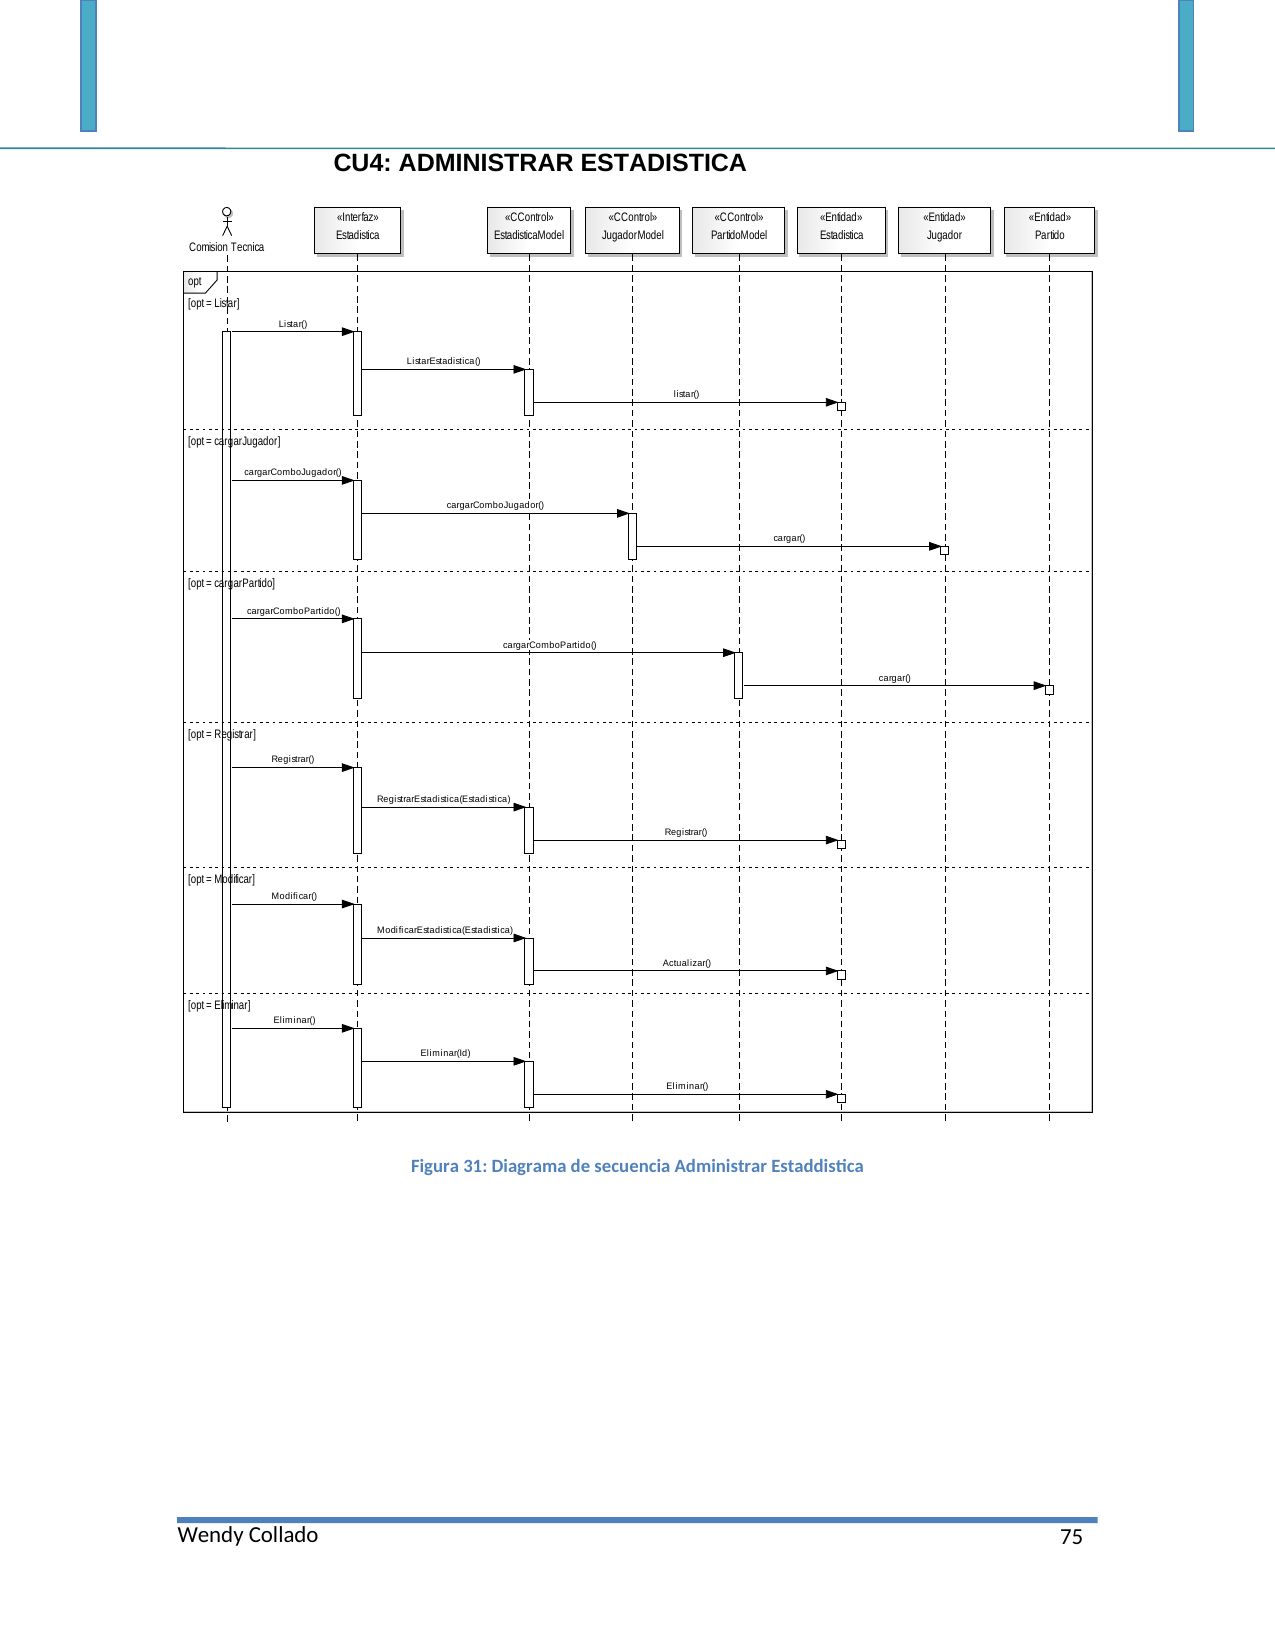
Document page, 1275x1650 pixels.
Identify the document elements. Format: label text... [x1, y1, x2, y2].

list CU4: ADMINISTRAR ESTADISTICA [333, 148, 1098, 176]
